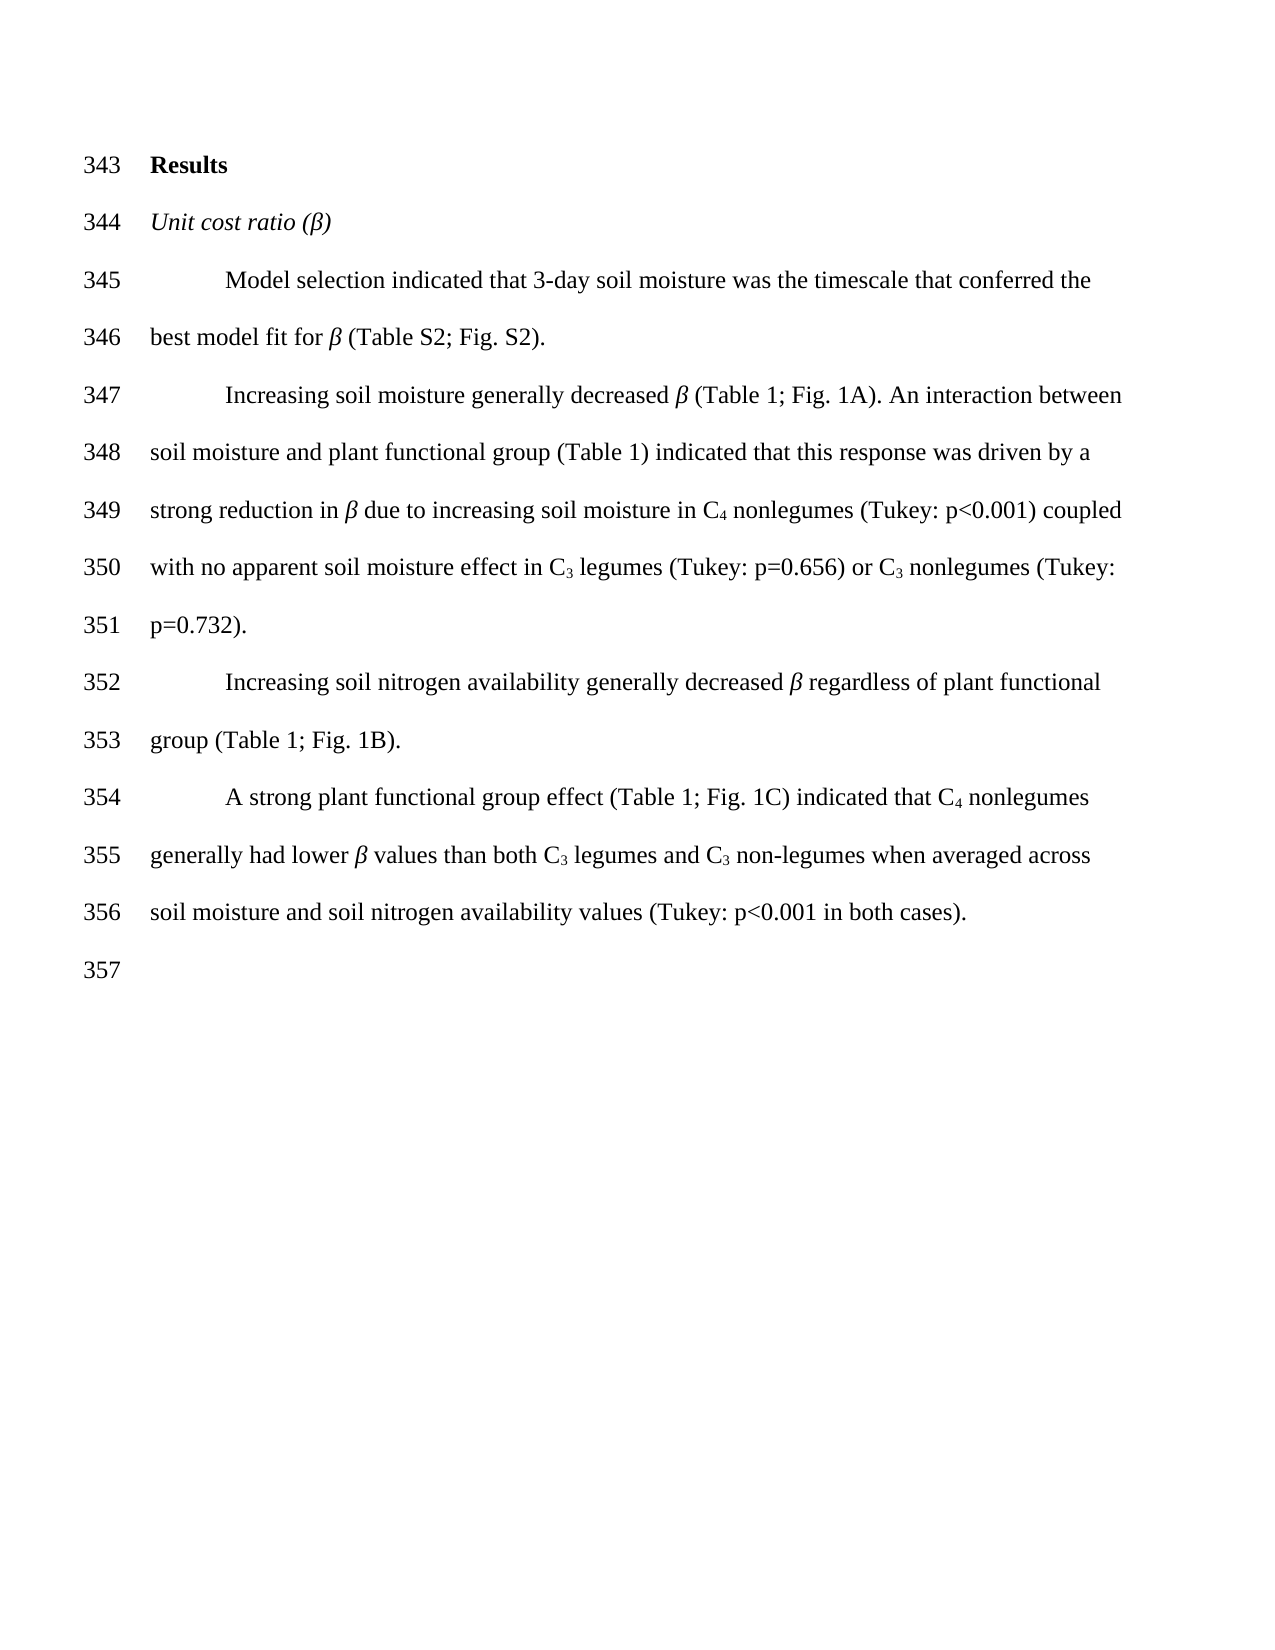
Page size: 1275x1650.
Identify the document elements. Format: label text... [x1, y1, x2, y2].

text Increasing soil moisture generally decreased β (Table 1; Fig. 1A). An interaction between soil moisture and plant functional group (Table 1) indicated that this response was driven by a strong reduction in β due to increasing soil moisture in C4 nonlegumes (Tukey: p<0.001) coupled with no apparent soil moisture effect in C3 legumes (Tukey: p=0.656) or C3 nonlegumes (Tukey: p=0.732). [150, 380, 1125, 639]
text Model selection indicated that 3-day soil moisture was the timescale that conferred the best model fit for β (Table S2; Fig. S2). [150, 265, 1125, 351]
text Increasing soil nitrogen availability generally decreased β regardless of plant functional group (Table 1; Fig. 1B). [150, 667, 1125, 754]
text Unit cost ratio (β) [150, 207, 1125, 236]
text A strong plant functional group effect (Table 1; Fig. 1C) indicated that C4 nonlegumes generally had lower β values than both C3 legumes and C3 non-legumes when averaged across soil moisture and soil nitrogen availability values (Tukey: p<0.001 in both cases). [150, 782, 1125, 926]
text Results [150, 150, 1125, 179]
